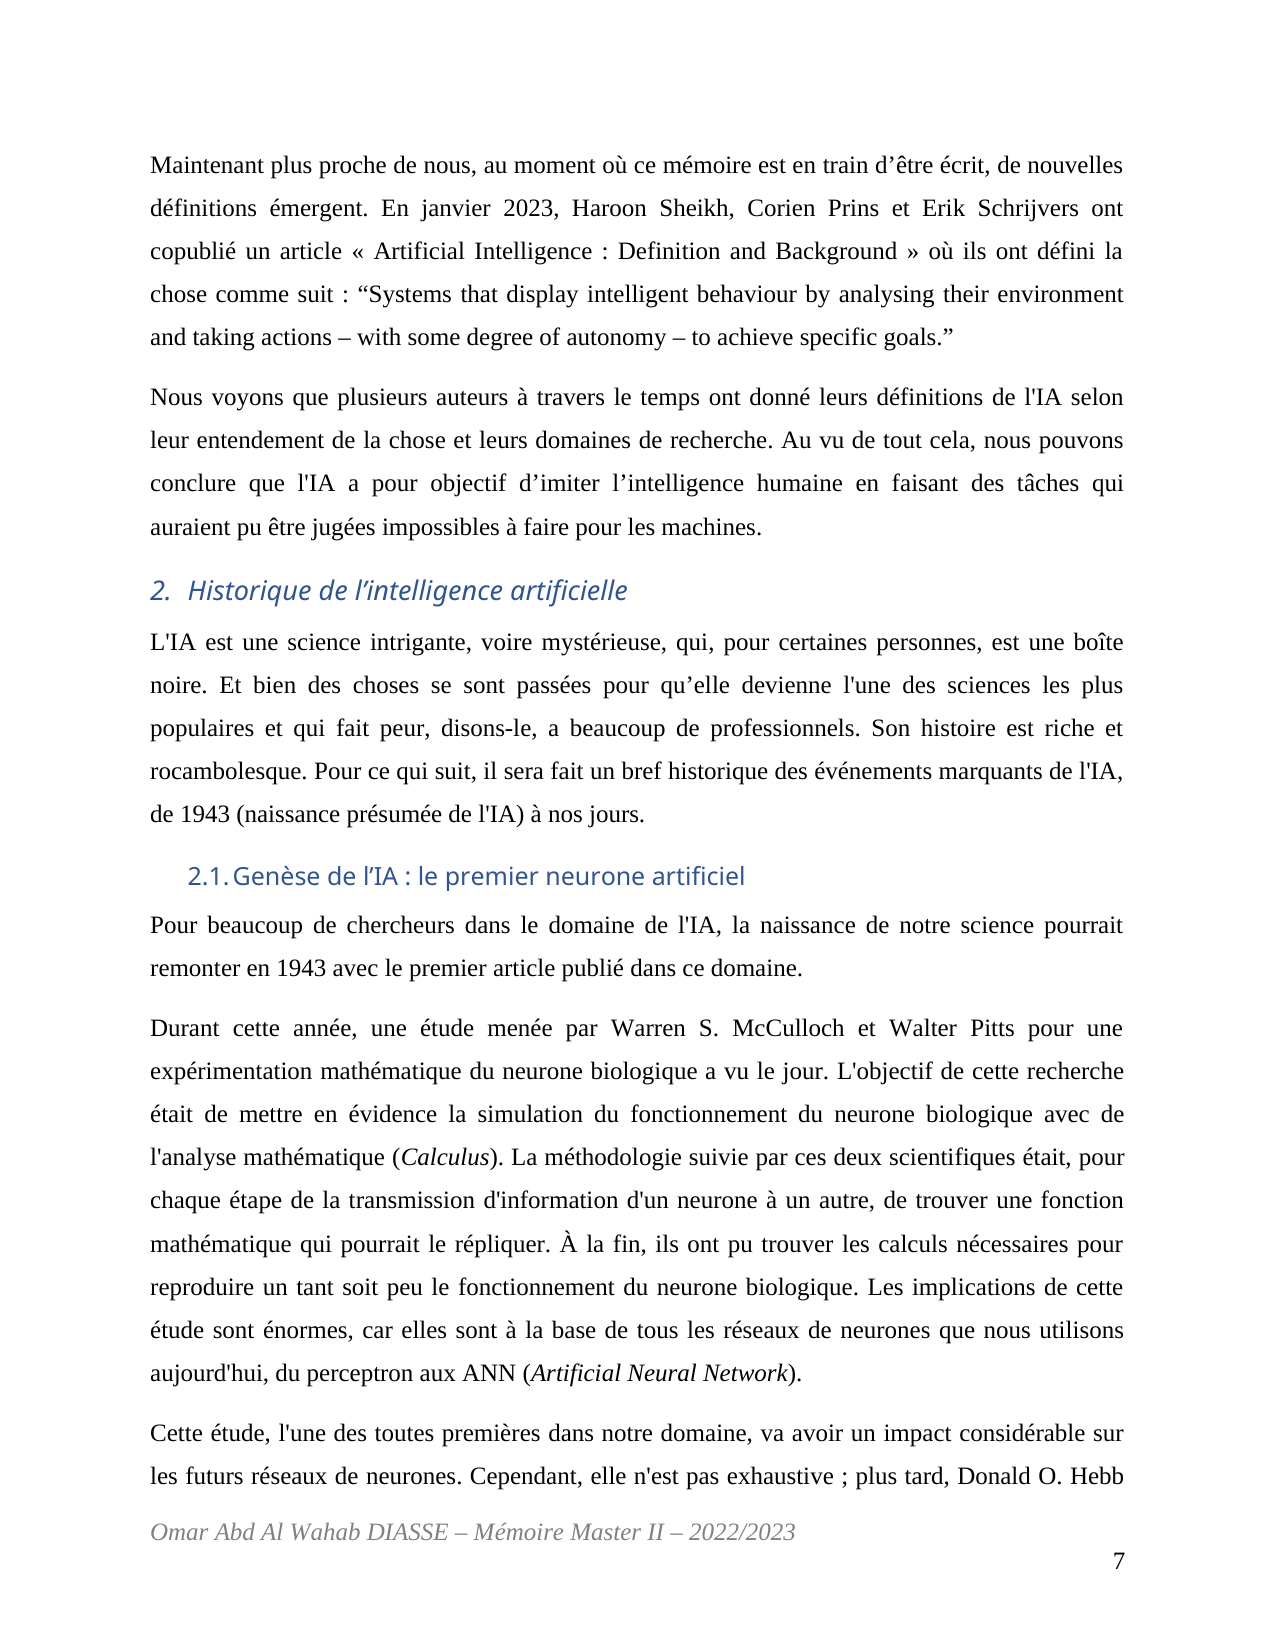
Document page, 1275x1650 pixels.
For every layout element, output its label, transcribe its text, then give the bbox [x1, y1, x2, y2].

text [150, 1418, 1125, 1490]
text L'IA est une science intrigante, voire mystérieuse, qui, pour certaines personnes, est une boîte noire. Et bien des choses se sont passées pour qu’elle devienne l'une des sciences les plus populaires et qui fait peur, disons-le, a beaucoup de professionnels. Son histoire est riche et rocambolesque. Pour ce qui suit, il sera fait un bref historique des événements marquants de l'IA, de 1943 (naissance présumée de l'IA) à nos jours. [150, 627, 1125, 828]
subtitle Genèse de l’IA : le premier neurone artificiel [187, 859, 1125, 893]
subtitle Historique de l’intelligence artificielle [150, 571, 1125, 608]
text Pour beaucoup de chercheurs dans le domaine de l'IA, la naissance de notre science pourrait remonter en 1943 avec le premier article publié dans ce domaine. [150, 910, 1125, 982]
text Nous voyons que plusieurs auteurs à travers le temps ont donné leurs définitions de l'IA selon leur entendement de la chose et leurs domaines de recherche. Au vu de tout cela, nous pouvons conclure que l'IA a pour objectif d’imiter l’intelligence humaine en faisant des tâches qui auraient pu être jugées impossibles à faire pour les machines. [150, 382, 1125, 540]
text Durant cette année, une étude menée par Warren S. McCulloch et Walter Pitts pour une expérimentation mathématique du neurone biologique a vu le jour. L'objectif de cette recherche était de mettre en évidence la simulation du fonctionnement du neurone biologique avec de l'analyse mathématique (Calculus). La méthodologie suivie par ces deux scientifiques était, pour chaque étape de la transmission d'information d'un neurone à un autre, de trouver une fonction mathématique qui pourrait le répliquer. À la fin, ils ont pu trouver les calculs nécessaires pour reproduire un tant soit peu le fonctionnement du neurone biologique. Les implications de cette étude sont énormes, car elles sont à la base de tous les réseaux de neurones que nous utilisons aujourd'hui, du perceptron aux ANN (Artificial Neural Network). [150, 1013, 1125, 1387]
text Maintenant plus proche de nous, au moment où ce mémoire est en train d’être écrit, de nouvelles définitions émergent. En janvier 2023, Haroon Sheikh, Corien Prins et Erik Schrijvers ont copublié un article « Artificial Intelligence : Definition and Background » où ils ont défini la chose comme suit : “Systems that display intelligent behaviour by analysing their environment and taking actions – with some degree of autonomy – to achieve specific goals.” [150, 150, 1125, 351]
